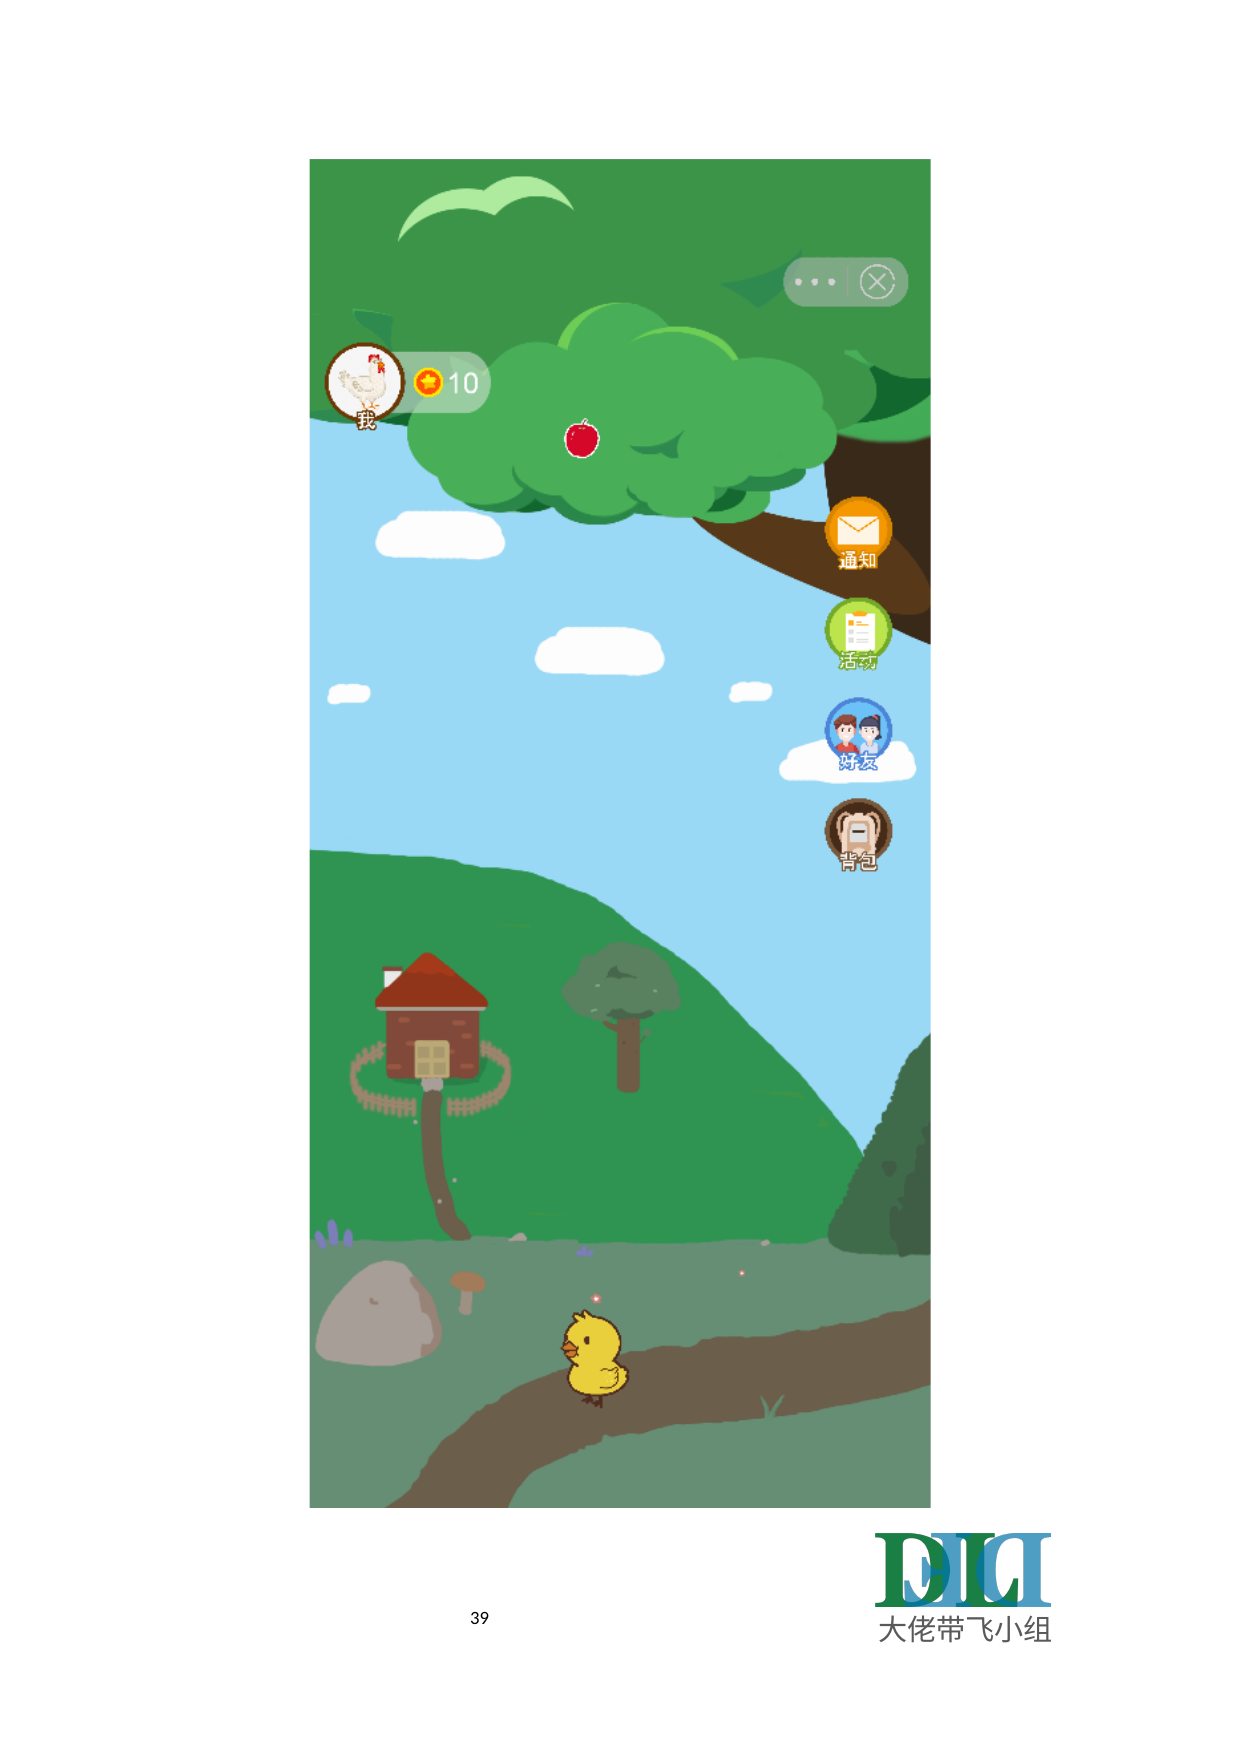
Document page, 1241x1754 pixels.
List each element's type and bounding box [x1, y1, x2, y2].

picture [873, 1533, 1053, 1607]
picture [309, 159, 931, 1508]
